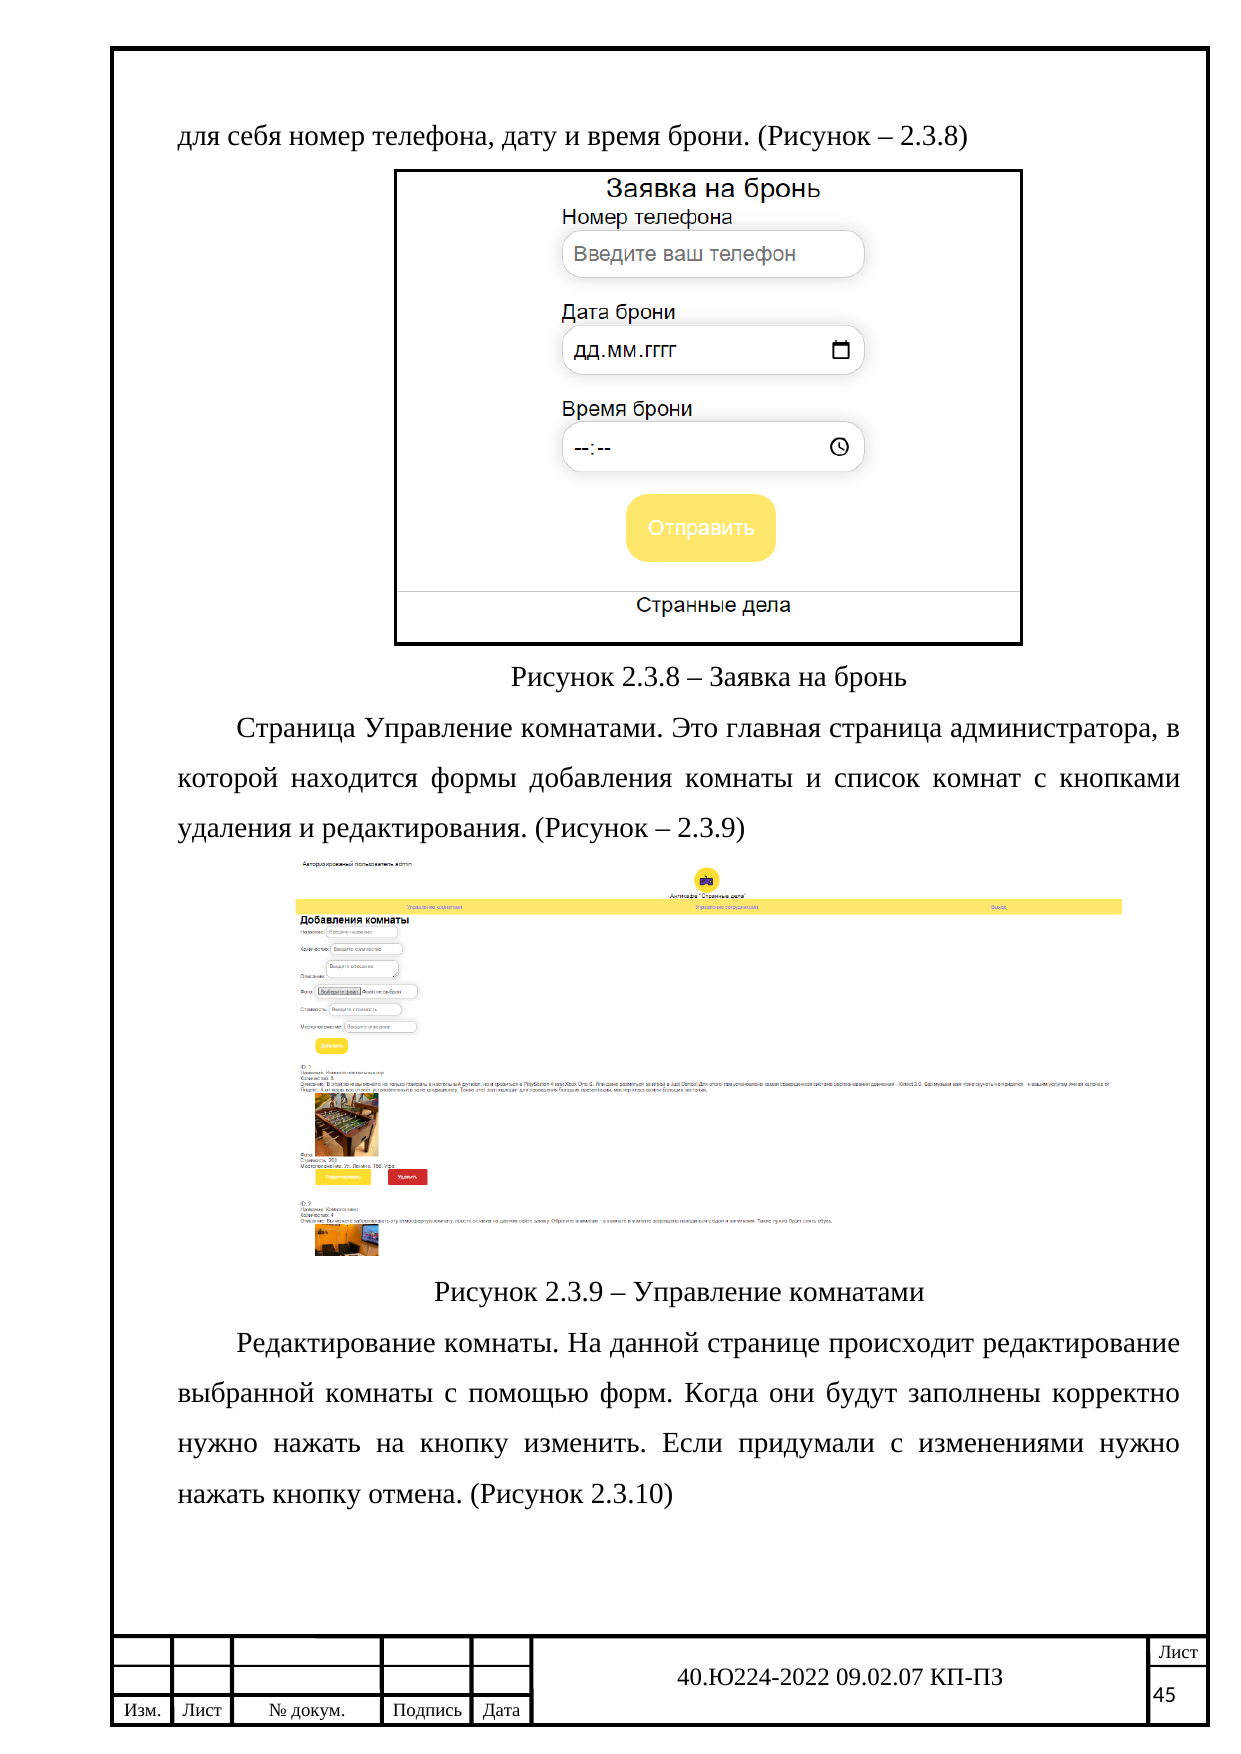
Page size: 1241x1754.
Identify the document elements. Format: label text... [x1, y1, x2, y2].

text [177, 118, 1181, 152]
picture [295, 860, 1122, 1256]
text Редактирование комнаты. На данной странице происходит редактирование выбранной комнаты с помощью форм. Когда они будут заполнены корректно нужно нажать на кнопку изменить. Если придумали с изменениями нужно нажать кнопку отмена. (Рисунок 2.3.10) [177, 1325, 1181, 1509]
text Рисунок 2.3.9 – Управление комнатами [177, 1274, 1181, 1308]
text Рисунок 2.3.8 – Заявка на бронь [236, 659, 1181, 693]
picture [397, 172, 1020, 642]
text Страница Управление комнатами. Это главная страница администратора, в которой находится формы добавления комнаты и список комнат с кнопками удаления и редактирования. (Рисунок – 2.3.9) [177, 710, 1181, 844]
